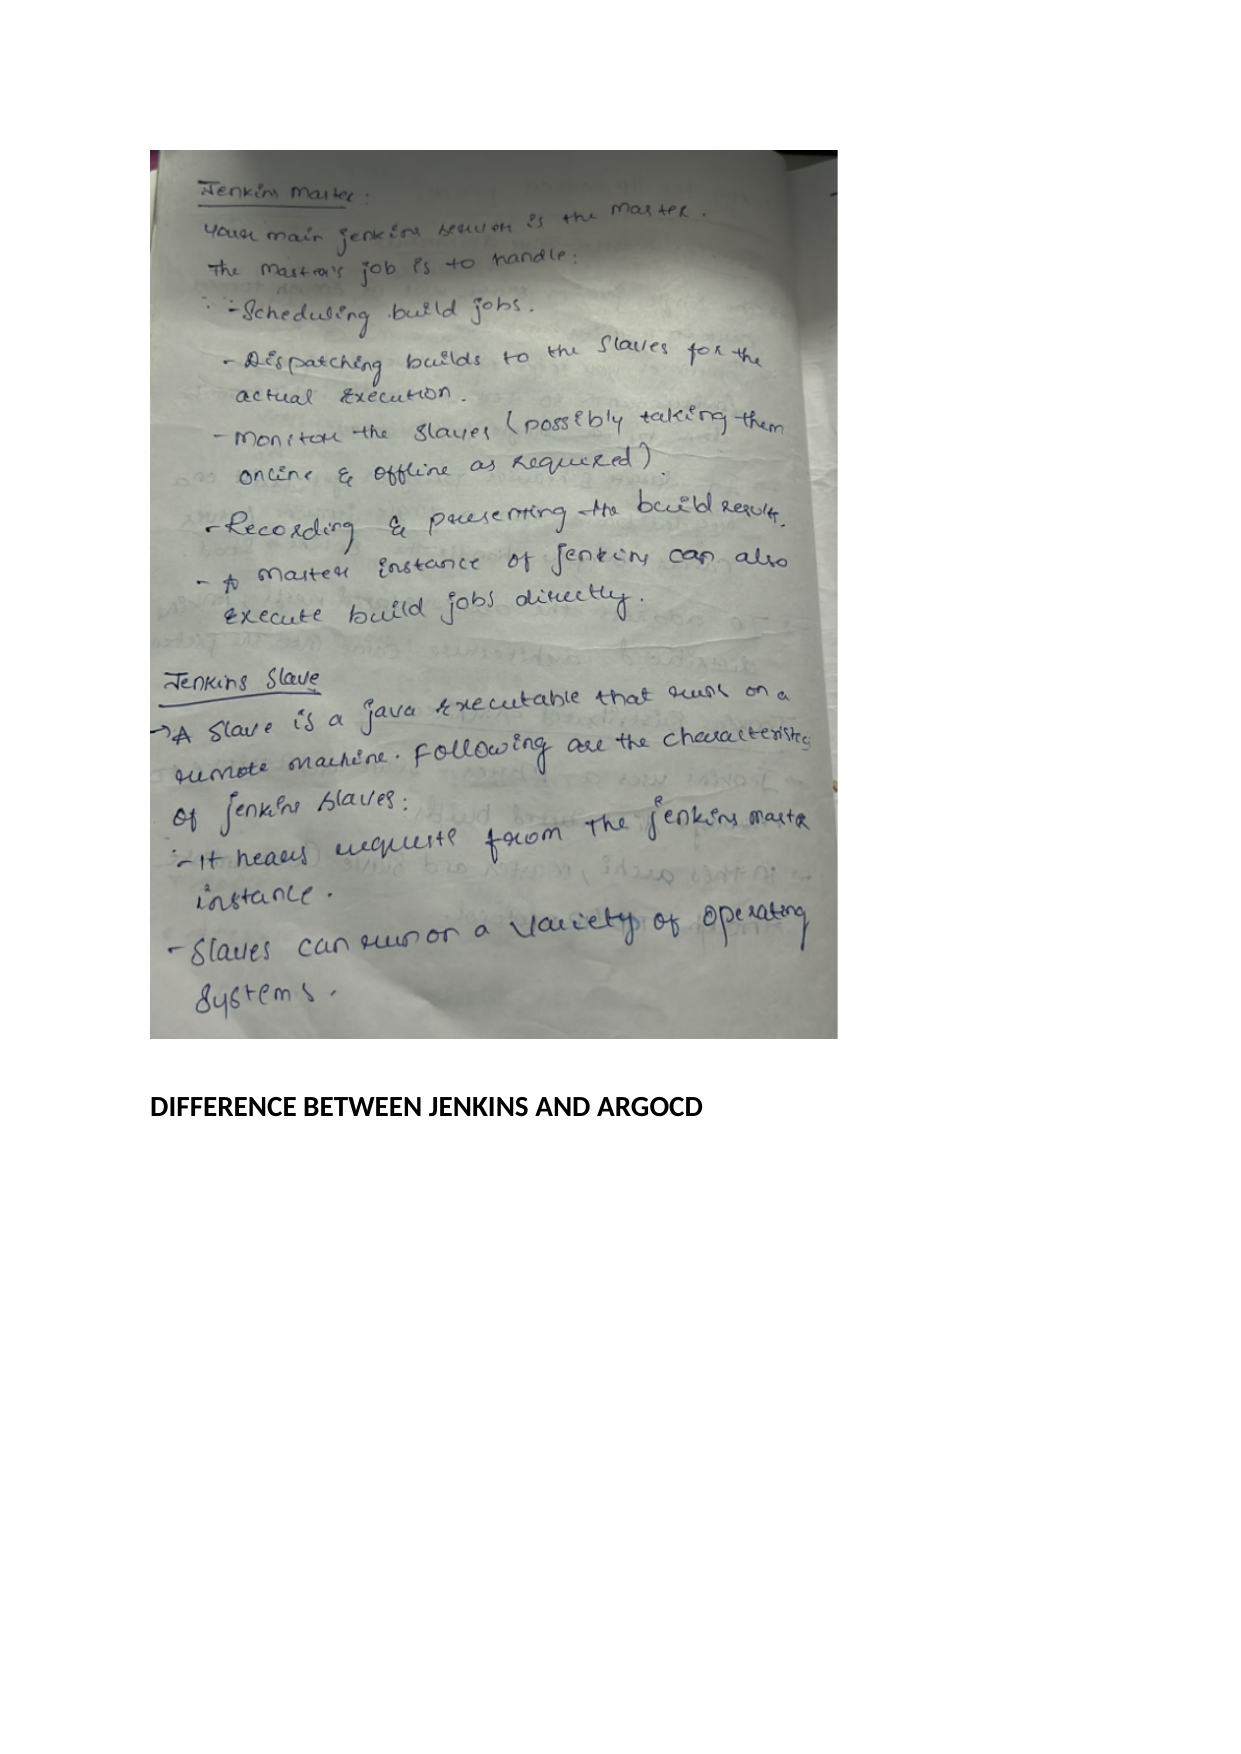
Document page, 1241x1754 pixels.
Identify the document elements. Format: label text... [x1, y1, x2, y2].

text DIFFERENCE BETWEEN JENKINS AND ARGOCD [150, 1088, 1090, 1123]
picture [150, 150, 838, 1039]
